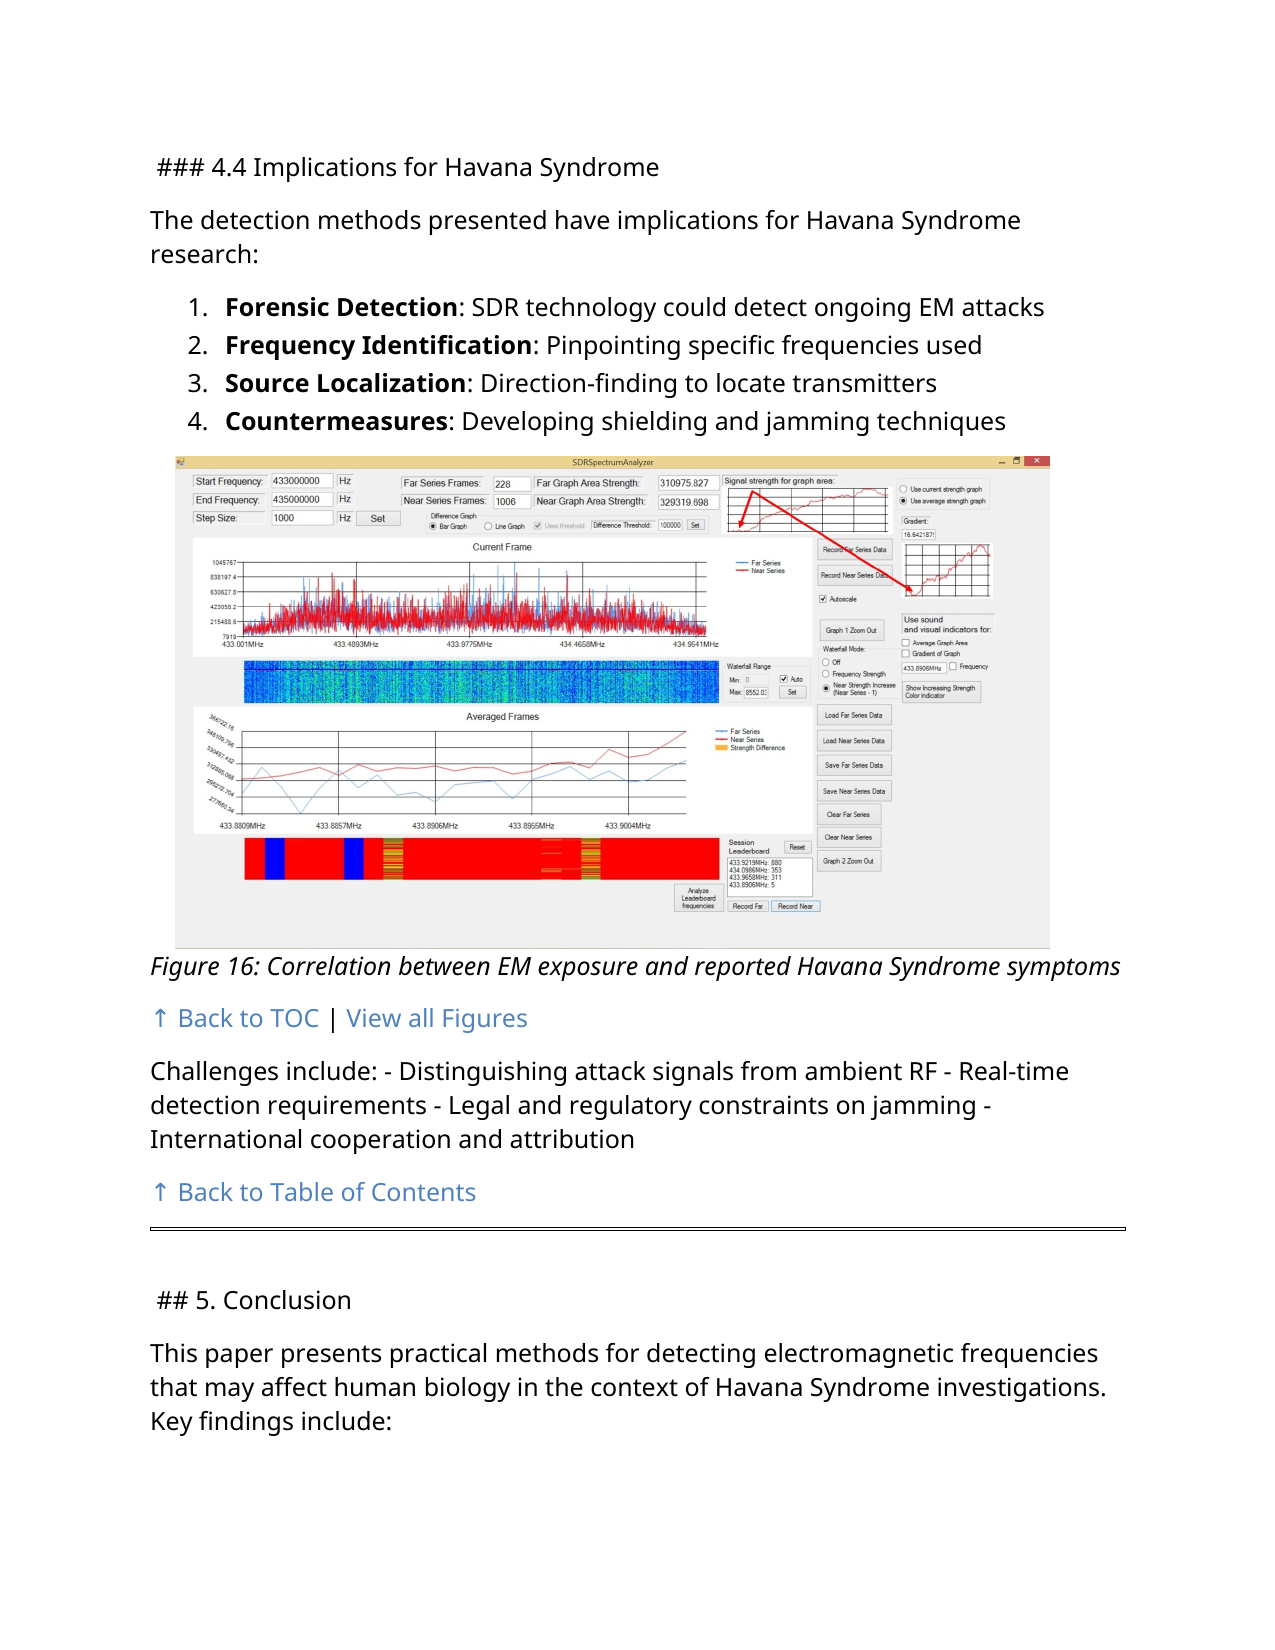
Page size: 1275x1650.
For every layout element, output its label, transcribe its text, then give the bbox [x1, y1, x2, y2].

list Frequency Identification: Pinpointing specific frequencies used [187, 327, 1125, 362]
text ↑ Back to TOC | View all Figures [150, 1001, 1125, 1035]
text ## 5. Conclusion [150, 1282, 1125, 1317]
text This paper presents practical methods for detecting electromagnetic frequencies that may affect human biology in the context of Havana Syndrome investigations. Key findings include: [150, 1335, 1125, 1437]
text Challenges include: - Distinguishing attack signals from ambient RF - Real-time detection requirements - Legal and regulatory constraints on jamming - International cooperation and attribution [150, 1054, 1125, 1156]
list Countermeasures: Developing shielding and jamming techniques [187, 403, 1125, 437]
text The detection methods presented have implications for Havana Syndrome research: [150, 203, 1125, 271]
text ### 4.4 Implications for Havana Syndrome [150, 150, 1125, 184]
text ↑ Back to Table of Contents [150, 1175, 1125, 1209]
list Source Localization: Direction-finding to locate transmitters [187, 365, 1125, 399]
list Forensic Detection: SDR technology could detect ongoing EM attacks [187, 290, 1125, 324]
picture [175, 456, 1051, 949]
